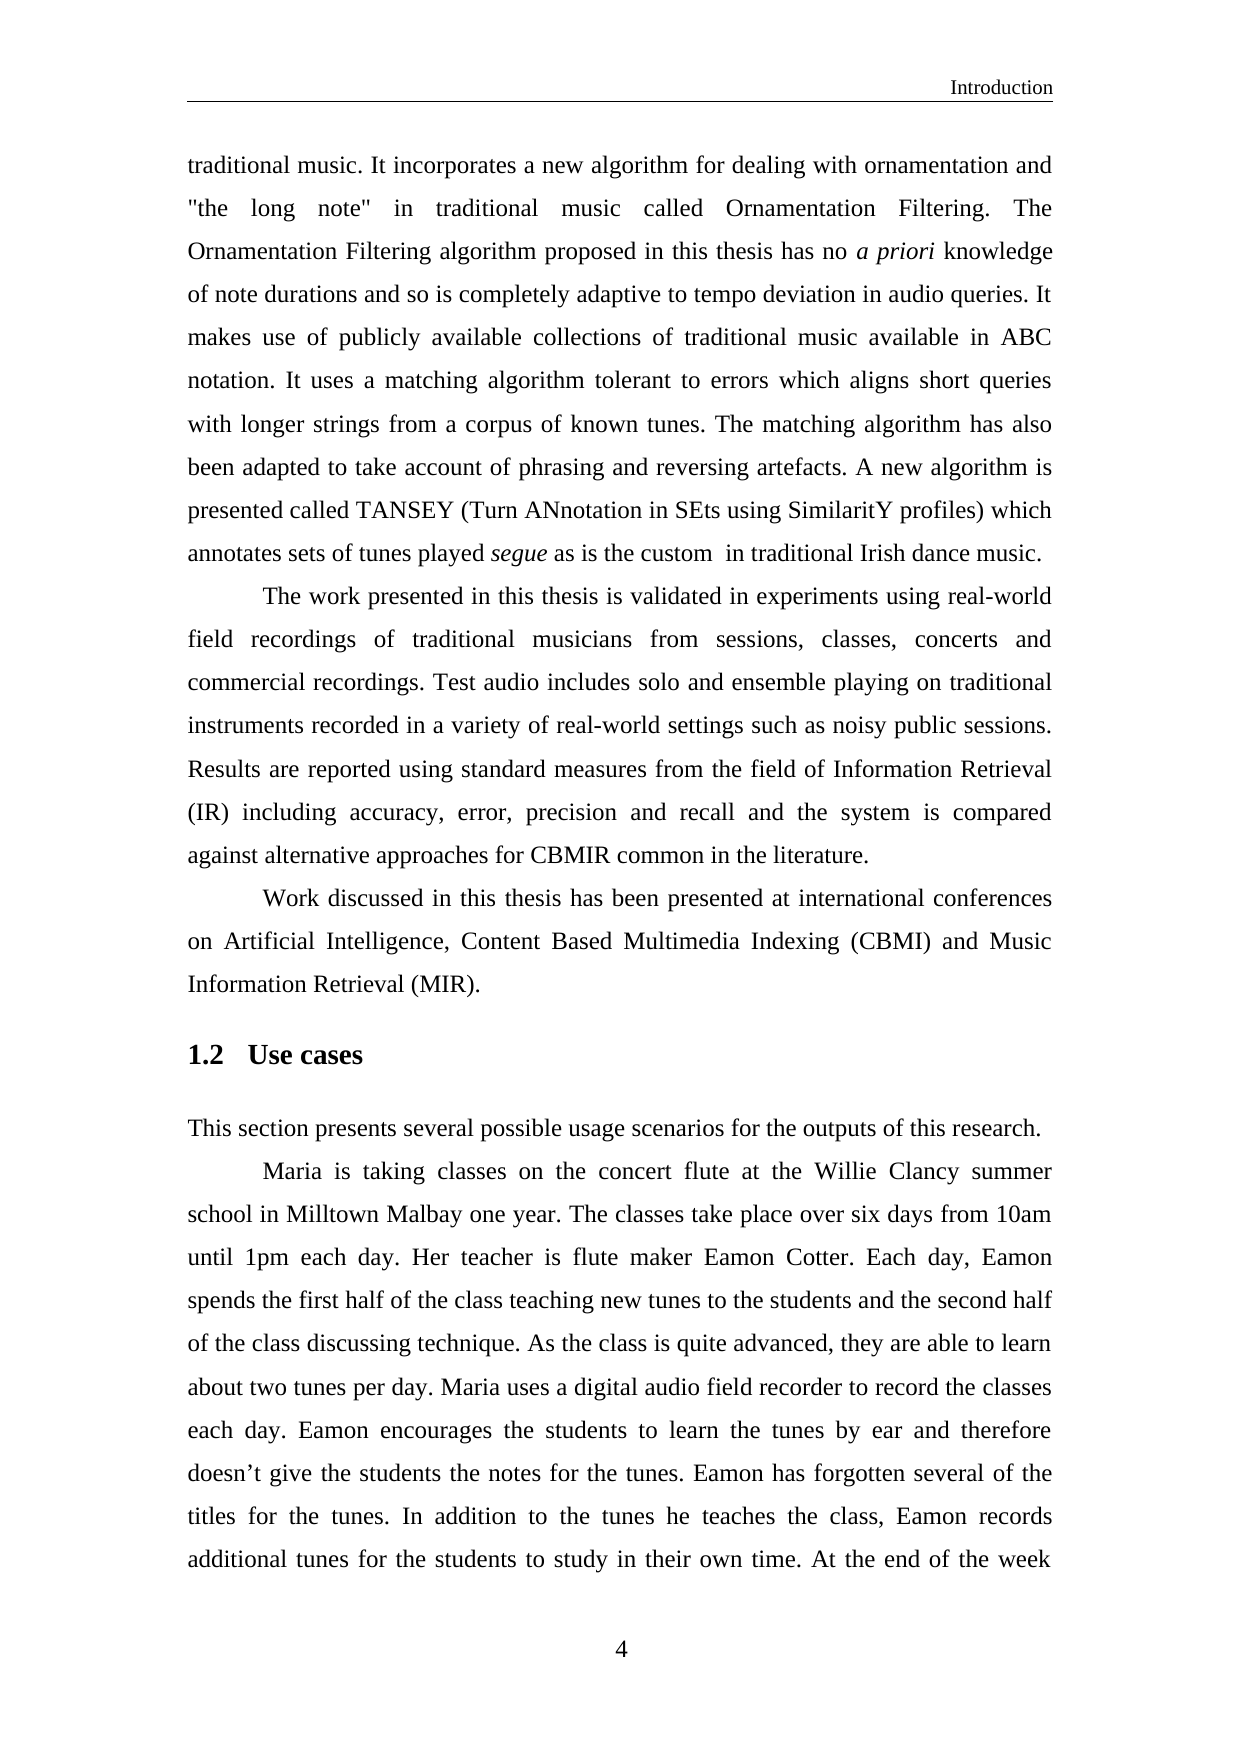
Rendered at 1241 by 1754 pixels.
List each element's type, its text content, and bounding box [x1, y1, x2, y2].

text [187, 150, 1053, 567]
text Work discussed in this thesis has been presented at international conferences on Artificial Intelligence, Content Based Multimedia Indexing (CBMI) and Music Information Retrieval (MIR). [187, 883, 1053, 998]
subtitle Use cases [187, 1037, 1053, 1071]
text This section presents several possible usage scenarios for the outputs of this research. [187, 1113, 1053, 1142]
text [187, 1156, 1053, 1573]
text The work presented in this thesis is validated in experiments using real-world field recordings of traditional musicians from sessions, classes, concerts and commercial recordings. Test audio includes solo and ensemble playing on traditional instruments recorded in a variety of real-world settings such as noisy public sessions. Results are reported using standard measures from the field of Information Retrieval (IR) including accuracy, error, precision and recall and the system is compared against alternative approaches for CBMIR common in the literature. [187, 581, 1053, 869]
